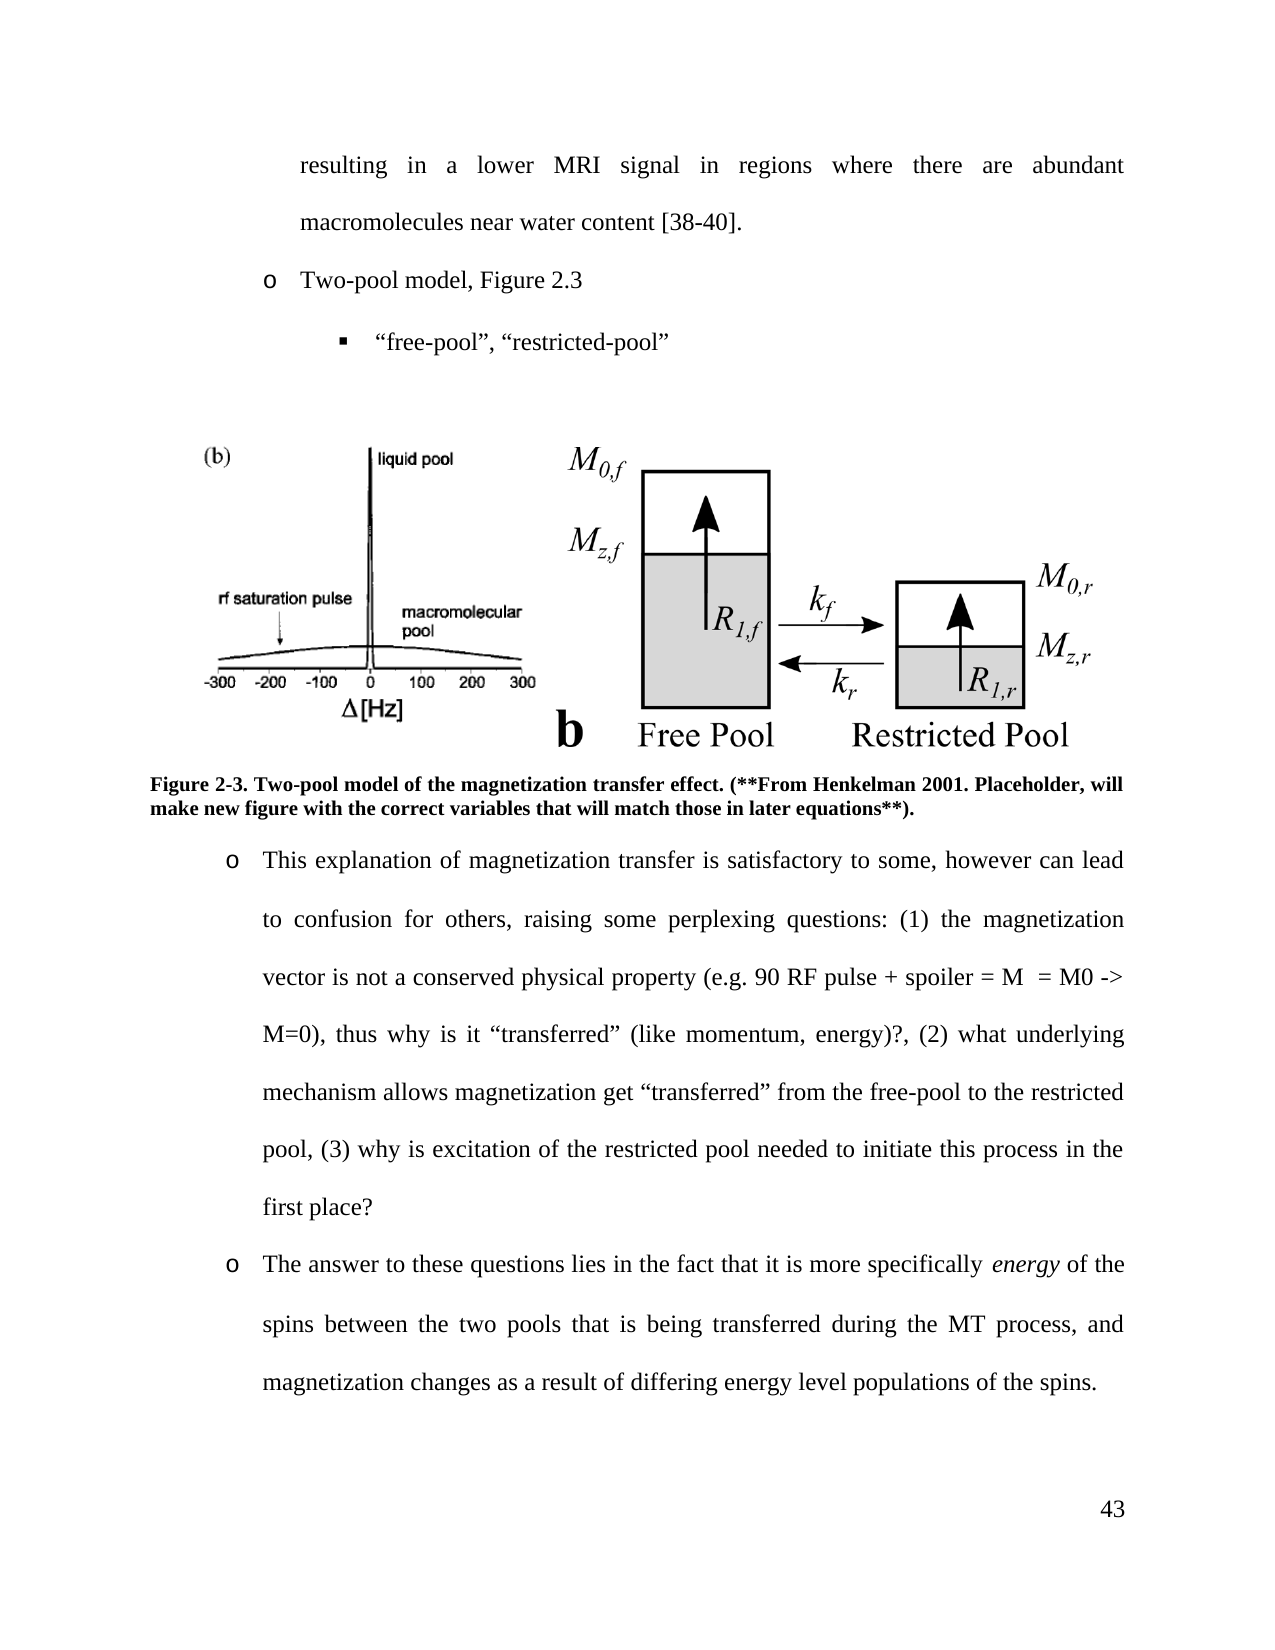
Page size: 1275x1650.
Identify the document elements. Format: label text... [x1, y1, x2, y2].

picture [182, 409, 1093, 747]
list This explanation of magnetization transfer is satisfactory to some, however can lead to confusion for others, raising some perplexing questions: (1) the magnetization vector is not a conserved physical property (e.g. 90 RF pulse + spoiler = M = M0 -> M=0), thus why is it “transferred” (like momentum, energy)?, (2) what underlying mechanism allows magnetization get “transferred” from the free-pool to the restricted pool, (3) why is excitation of the restricted pool needed to initiate this process in the first place? [225, 845, 1125, 1221]
list The answer to these questions lies in the fact that it is more specifically energy of the spins between the two pools that is being transferred during the MT process, and magnetization changes as a result of differing energy level populations of the spins. [225, 1249, 1125, 1395]
list “free-pool”, “restricted-pool” [337, 327, 1125, 355]
list Two-pool model, Figure 2.3 [262, 265, 1125, 296]
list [262, 150, 1125, 236]
